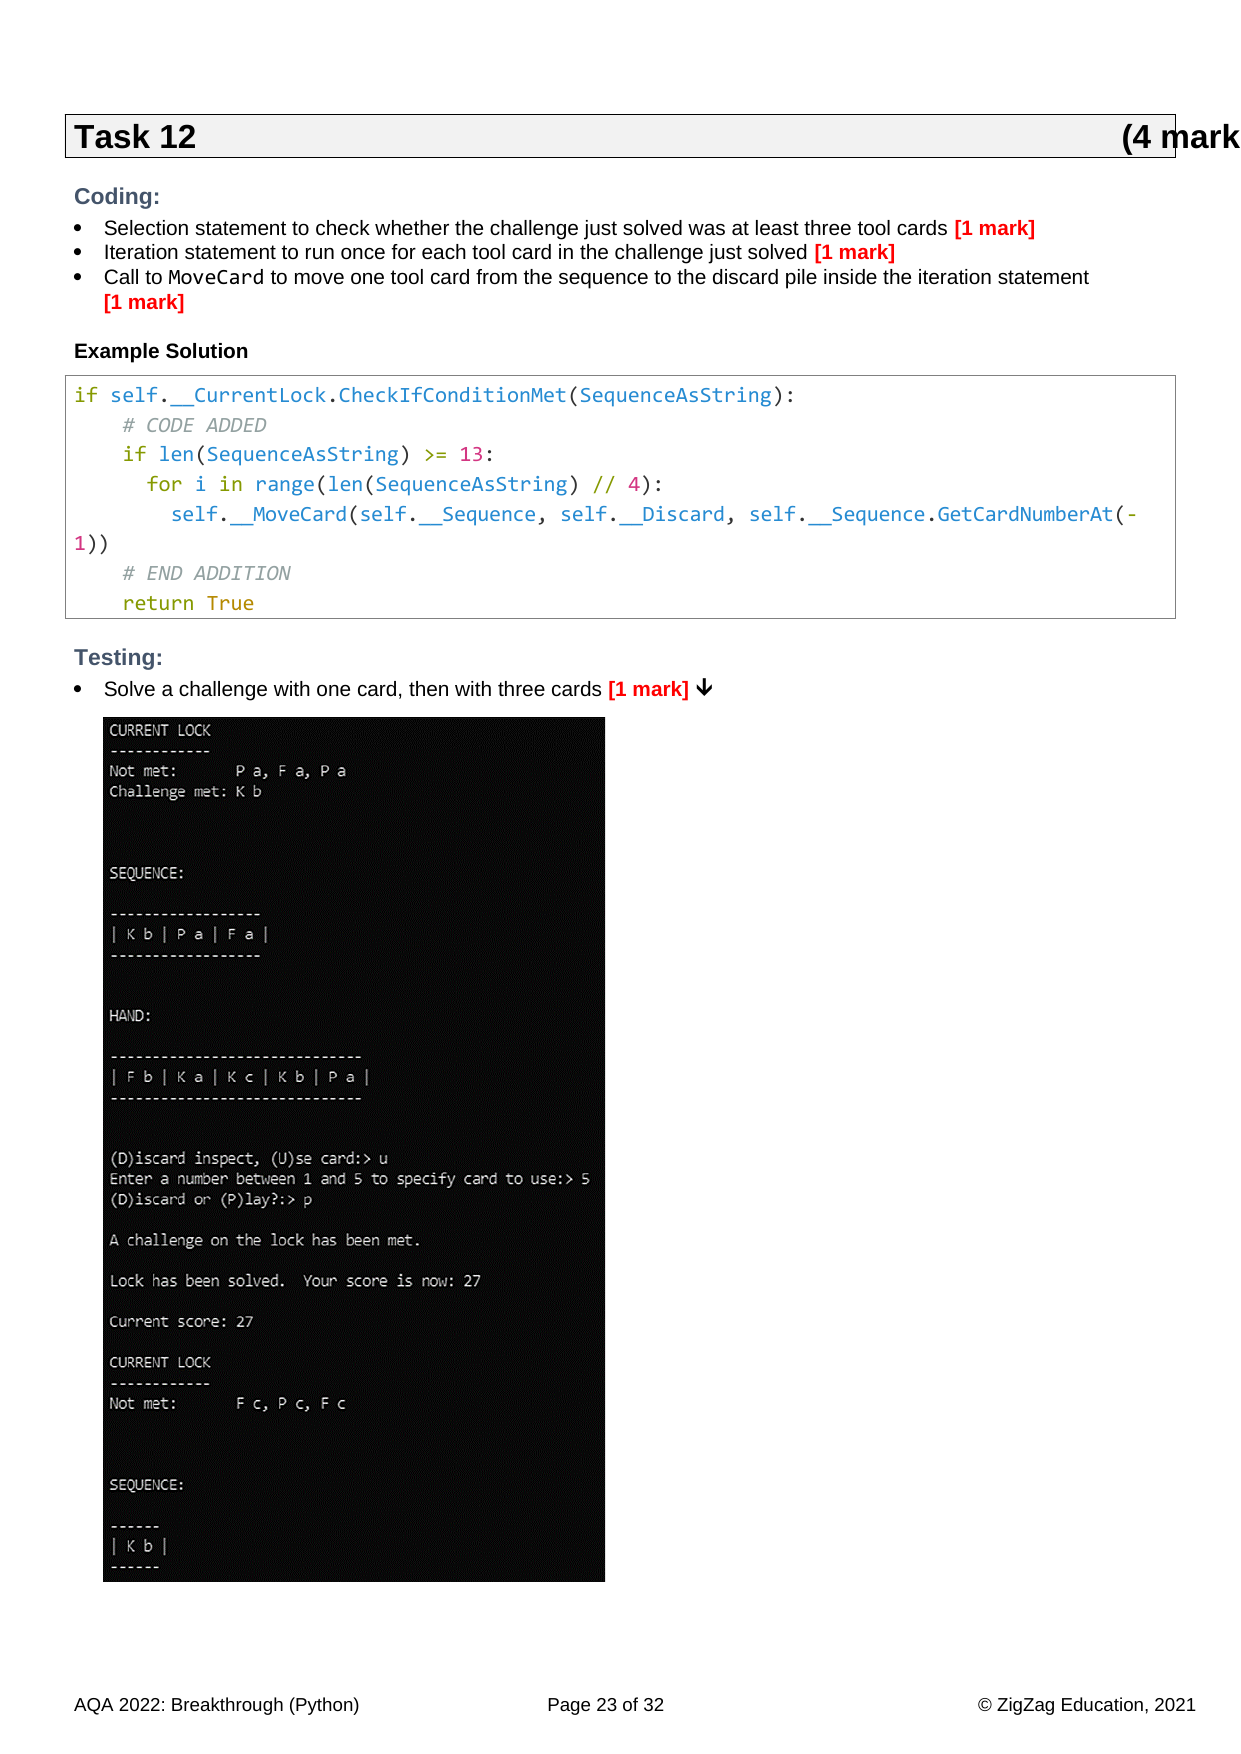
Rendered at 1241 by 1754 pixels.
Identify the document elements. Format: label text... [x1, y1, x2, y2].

list Solve a challenge with one card, then with three cards [1 mark] [74, 676, 1166, 701]
subtitle Task 12 (4 marks) [66, 115, 1175, 157]
subtitle Coding: [74, 183, 1166, 210]
list Iteration statement to run once for each tool card in the challenge just solved [1 mark] [74, 240, 1166, 264]
text self.__MoveCard(self.__Sequence, self.__Discard, self.__Sequence.GetCardNumberAt(-1)) [74, 497, 1166, 556]
text return True [66, 583, 1175, 618]
text if self.__CurrentLock.CheckIfConditionMet(SequenceAsString): [66, 376, 1175, 408]
text if len(SequenceAsString) >= 13: [74, 438, 1166, 467]
list Selection statement to check whether the challenge just solved was at least three tool cards [1 mark] [74, 216, 1166, 240]
list Call to MoveCard to move one tool card from the sequence to the discard pile inside the iteration statement [1 mark] [74, 264, 1166, 314]
subtitle Example Solution [74, 339, 1166, 363]
text # CODE ADDED [74, 408, 1166, 438]
picture [103, 717, 605, 1582]
text for i in range(len(SequenceAsString) // 4): [74, 467, 1166, 497]
subtitle Testing: [74, 644, 1166, 670]
text # END ADDITION [74, 556, 1166, 583]
